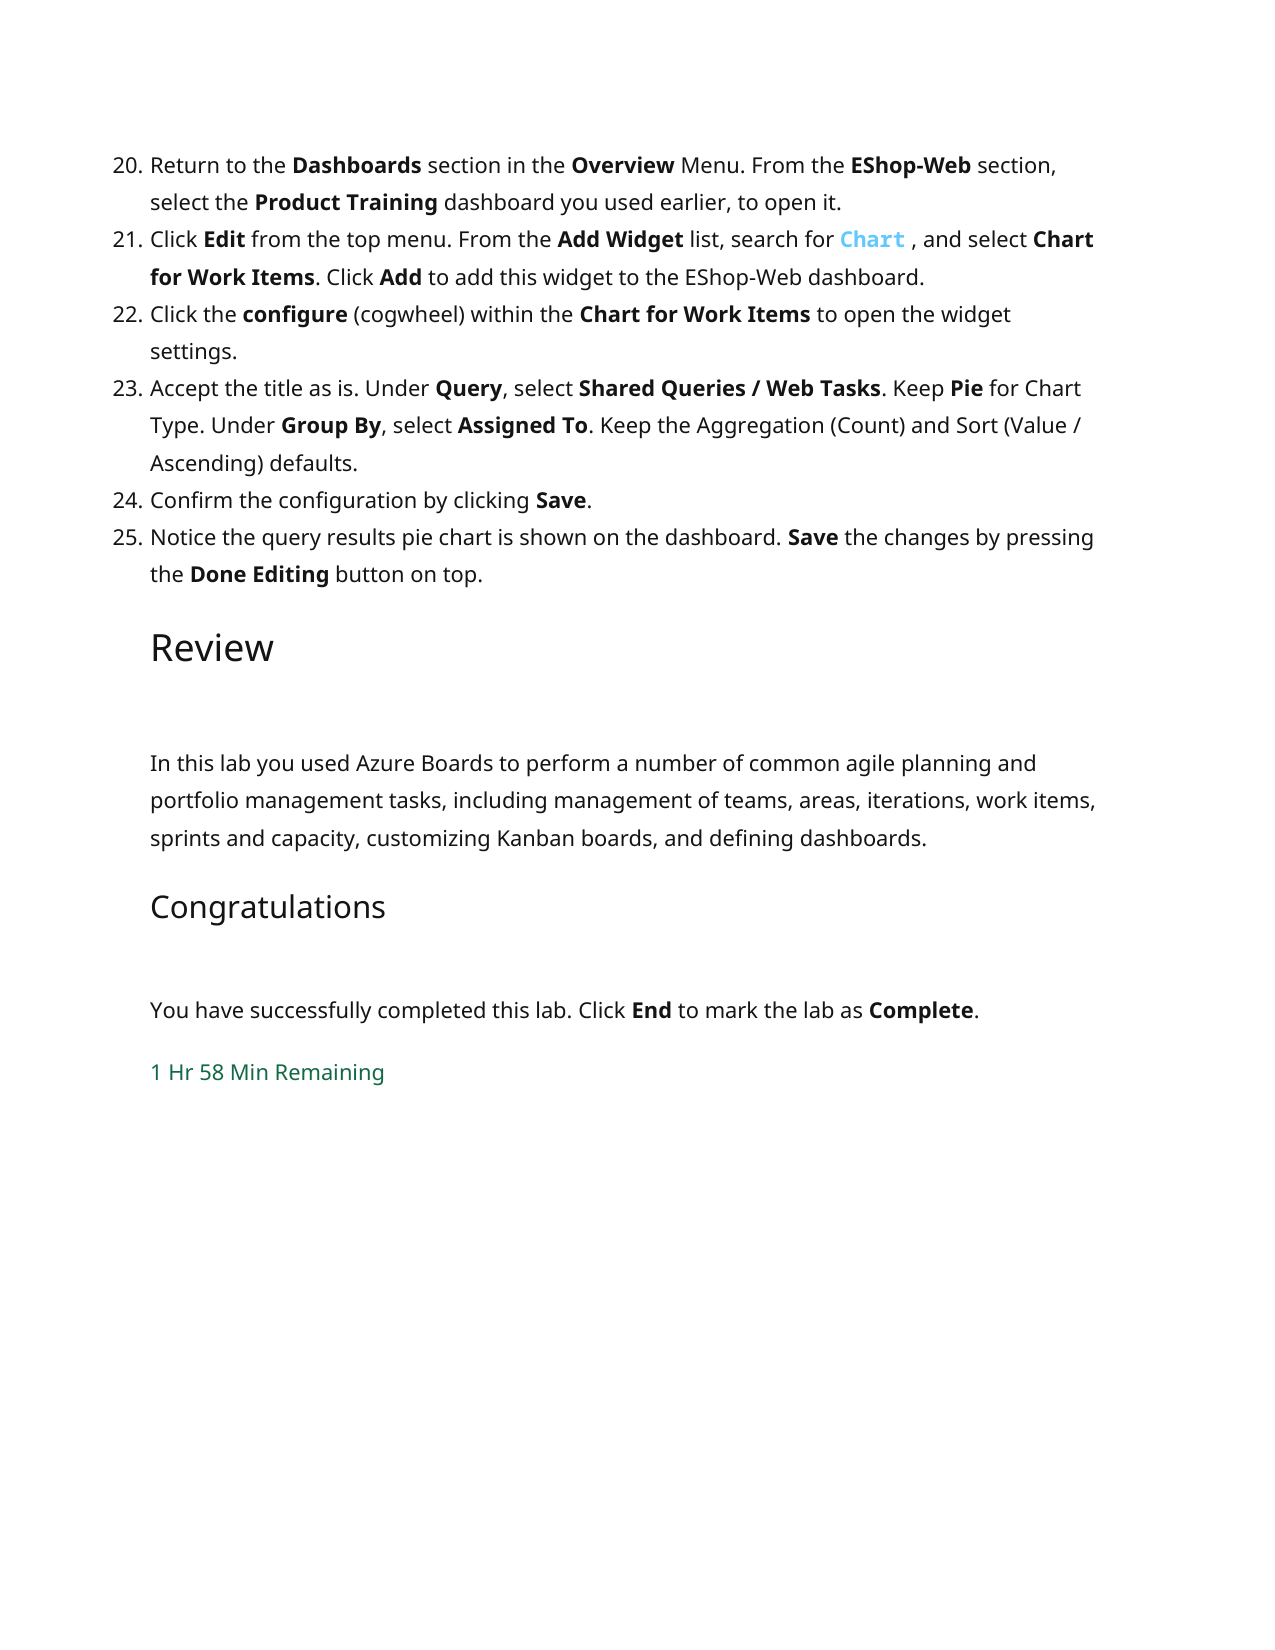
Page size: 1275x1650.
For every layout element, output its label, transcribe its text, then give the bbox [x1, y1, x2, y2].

text 1 Hr 58 Min Remaining [150, 1057, 1125, 1087]
subtitle Congratulations [150, 885, 1125, 927]
text In this lab you used Azure Boards to perform a number of common agile planning and portfolio management tasks, including management of teams, areas, iterations, work items, sprints and capacity, customizing Kanban boards, and defining dashboards. [150, 748, 1125, 852]
list Click the configure (cogwheel) within the Chart for Work Items to open the widget settings. [112, 299, 1100, 366]
list Return to the Dashboards section in the Overview Menu. From the EShop-Web section, select the Product Training dashboard you used earlier, to open it. [112, 150, 1100, 217]
list Notice the query results pie chart is shown on the dashboard. Save the changes by pressing the Done Editing button on top. [112, 522, 1100, 589]
subtitle Review [150, 621, 1125, 672]
list Confirm the configuration by clicking Save. [112, 485, 1100, 514]
list Click Edit from the top menu. From the Add Widget list, search for Chart , and select Chart for Work Items. Click Add to add this widget to the EShop-Web dashboard. [112, 224, 1100, 291]
list Accept the title as is. Under Query, select Shared Queries / Web Tasks. Keep Pie for Chart Type. Under Group By, select Assigned To. Keep the Aggregation (Count) and Sort (Value / Ascending) defaults. [112, 373, 1100, 477]
text You have successfully completed this lab. Click End to mark the lab as Complete. [150, 995, 1125, 1025]
